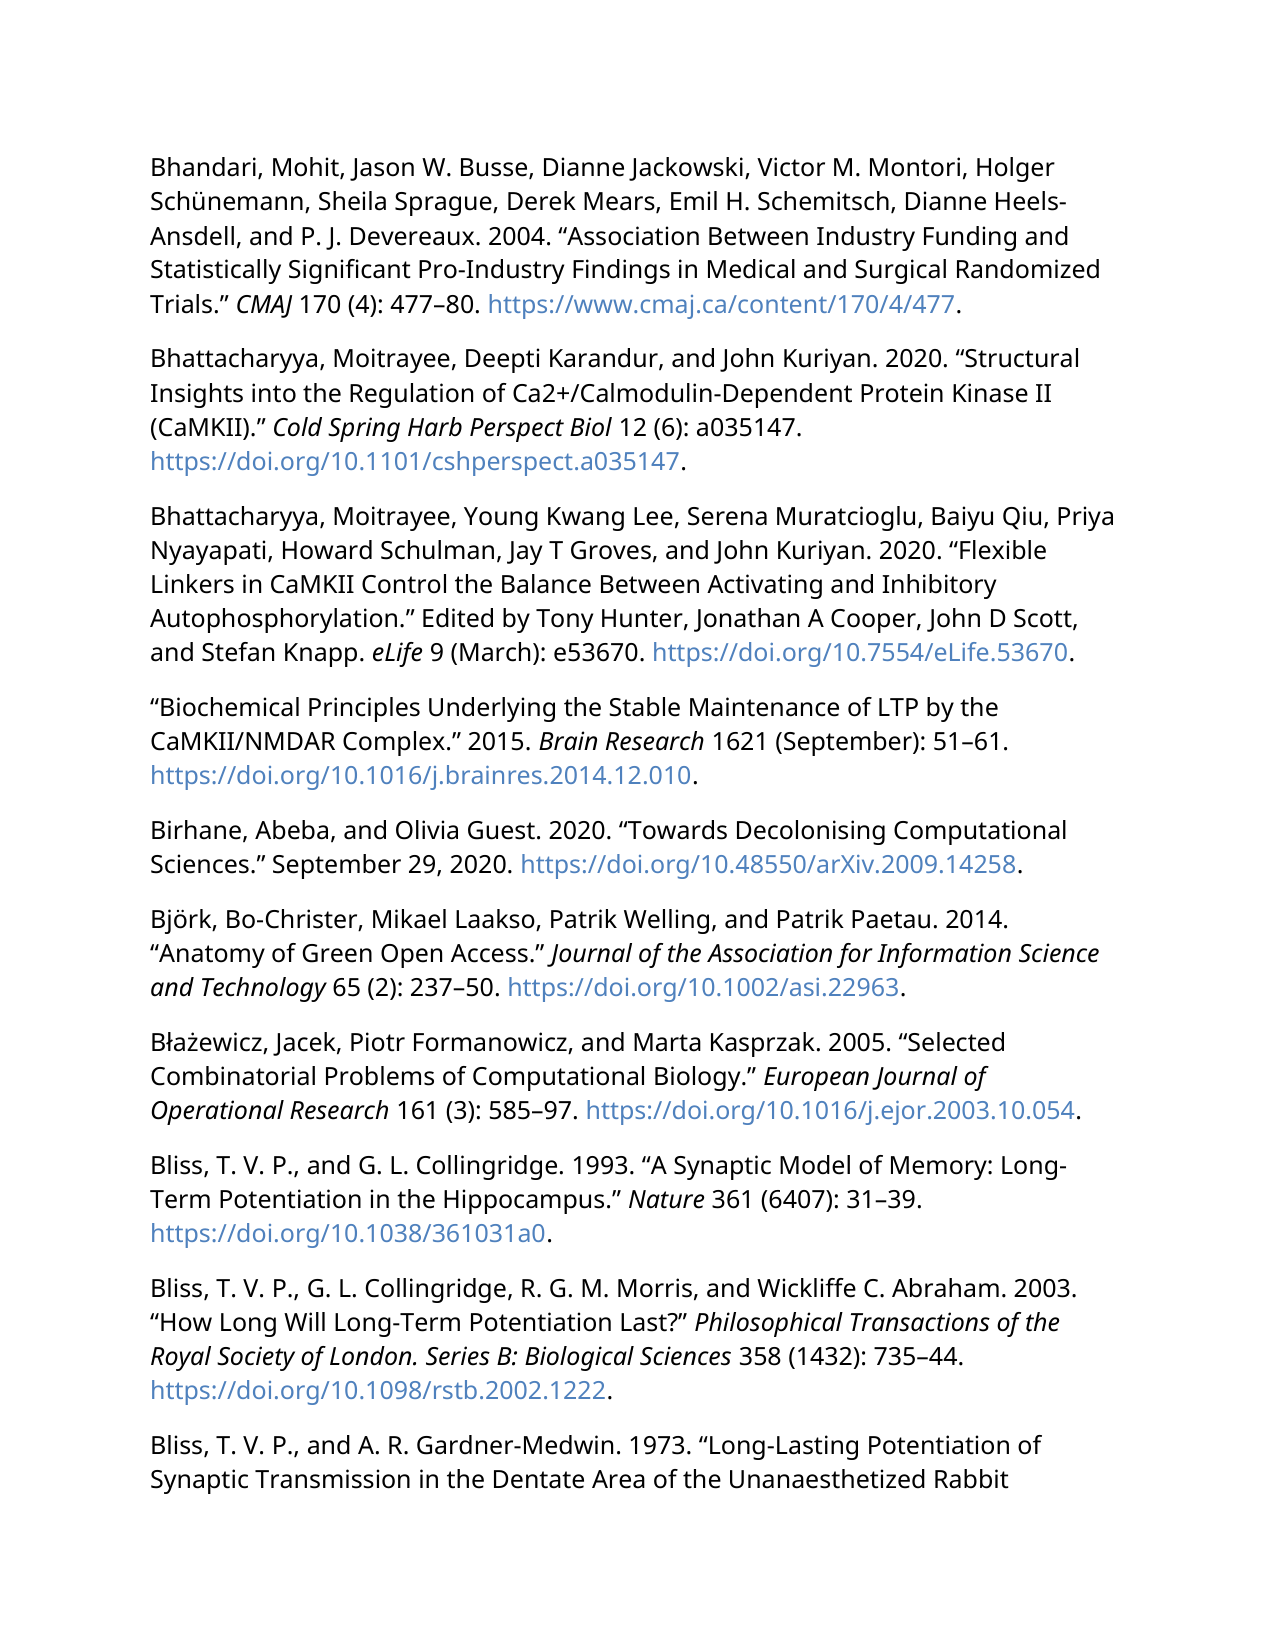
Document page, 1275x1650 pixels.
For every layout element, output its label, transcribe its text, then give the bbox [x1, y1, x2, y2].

text Bliss, T. V. P., and G. L. Collingridge. 1993. “A Synaptic Model of Memory: Long-Term Potentiation in the Hippocampus.” Nature 361 (6407): 31–39. https://doi.org/10.1038/361031a0. [150, 1147, 1125, 1249]
text Bhattacharyya, Moitrayee, Young Kwang Lee, Serena Muratcioglu, Baiyu Qiu, Priya Nyayapati, Howard Schulman, Jay T Groves, and John Kuriyan. 2020. “Flexible Linkers in CaMKII Control the Balance Between Activating and Inhibitory Autophosphorylation.” Edited by Tony Hunter, Jonathan A Cooper, John D Scott, and Stefan Knapp. eLife 9 (March): e53670. https://doi.org/10.7554/eLife.53670. [150, 498, 1125, 668]
text Bhandari, Mohit, Jason W. Busse, Dianne Jackowski, Victor M. Montori, Holger Schünemann, Sheila Sprague, Derek Mears, Emil H. Schemitsch, Dianne Heels-Ansdell, and P. J. Devereaux. 2004. “Association Between Industry Funding and Statistically Significant Pro-Industry Findings in Medical and Surgical Randomized Trials.” CMAJ 170 (4): 477–80. https://www.cmaj.ca/content/170/4/477. [150, 150, 1125, 320]
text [150, 1427, 1125, 1496]
text Birhane, Abeba, and Olivia Guest. 2020. “Towards Decolonising Computational Sciences.” September 29, 2020. https://doi.org/10.48550/arXiv.2009.14258. [150, 812, 1125, 881]
text Bhattacharyya, Moitrayee, Deepti Karandur, and John Kuriyan. 2020. “Structural Insights into the Regulation of Ca2+/Calmodulin-Dependent Protein Kinase II (CaMKII).” Cold Spring Harb Perspect Biol 12 (6): a035147. https://doi.org/10.1101/cshperspect.a035147. [150, 341, 1125, 477]
text Björk, Bo-Christer, Mikael Laakso, Patrik Welling, and Patrik Paetau. 2014. “Anatomy of Green Open Access.” Journal of the Association for Information Science and Technology 65 (2): 237–50. https://doi.org/10.1002/asi.22963. [150, 901, 1125, 1003]
text Błażewicz, Jacek, Piotr Formanowicz, and Marta Kasprzak. 2005. “Selected Combinatorial Problems of Computational Biology.” European Journal of Operational Research 161 (3): 585–97. https://doi.org/10.1016/j.ejor.2003.10.054. [150, 1024, 1125, 1127]
text Bliss, T. V. P., G. L. Collingridge, R. G. M. Morris, and Wickliffe C. Abraham. 2003. “How Long Will Long-Term Potentiation Last?” Philosophical Transactions of the Royal Society of London. Series B: Biological Sciences 358 (1432): 735–44. https://doi.org/10.1098/rstb.2002.1222. [150, 1270, 1125, 1407]
text “Biochemical Principles Underlying the Stable Maintenance of LTP by the CaMKII/NMDAR Complex.” 2015. Brain Research 1621 (September): 51–61. https://doi.org/10.1016/j.brainres.2014.12.010. [150, 689, 1125, 792]
